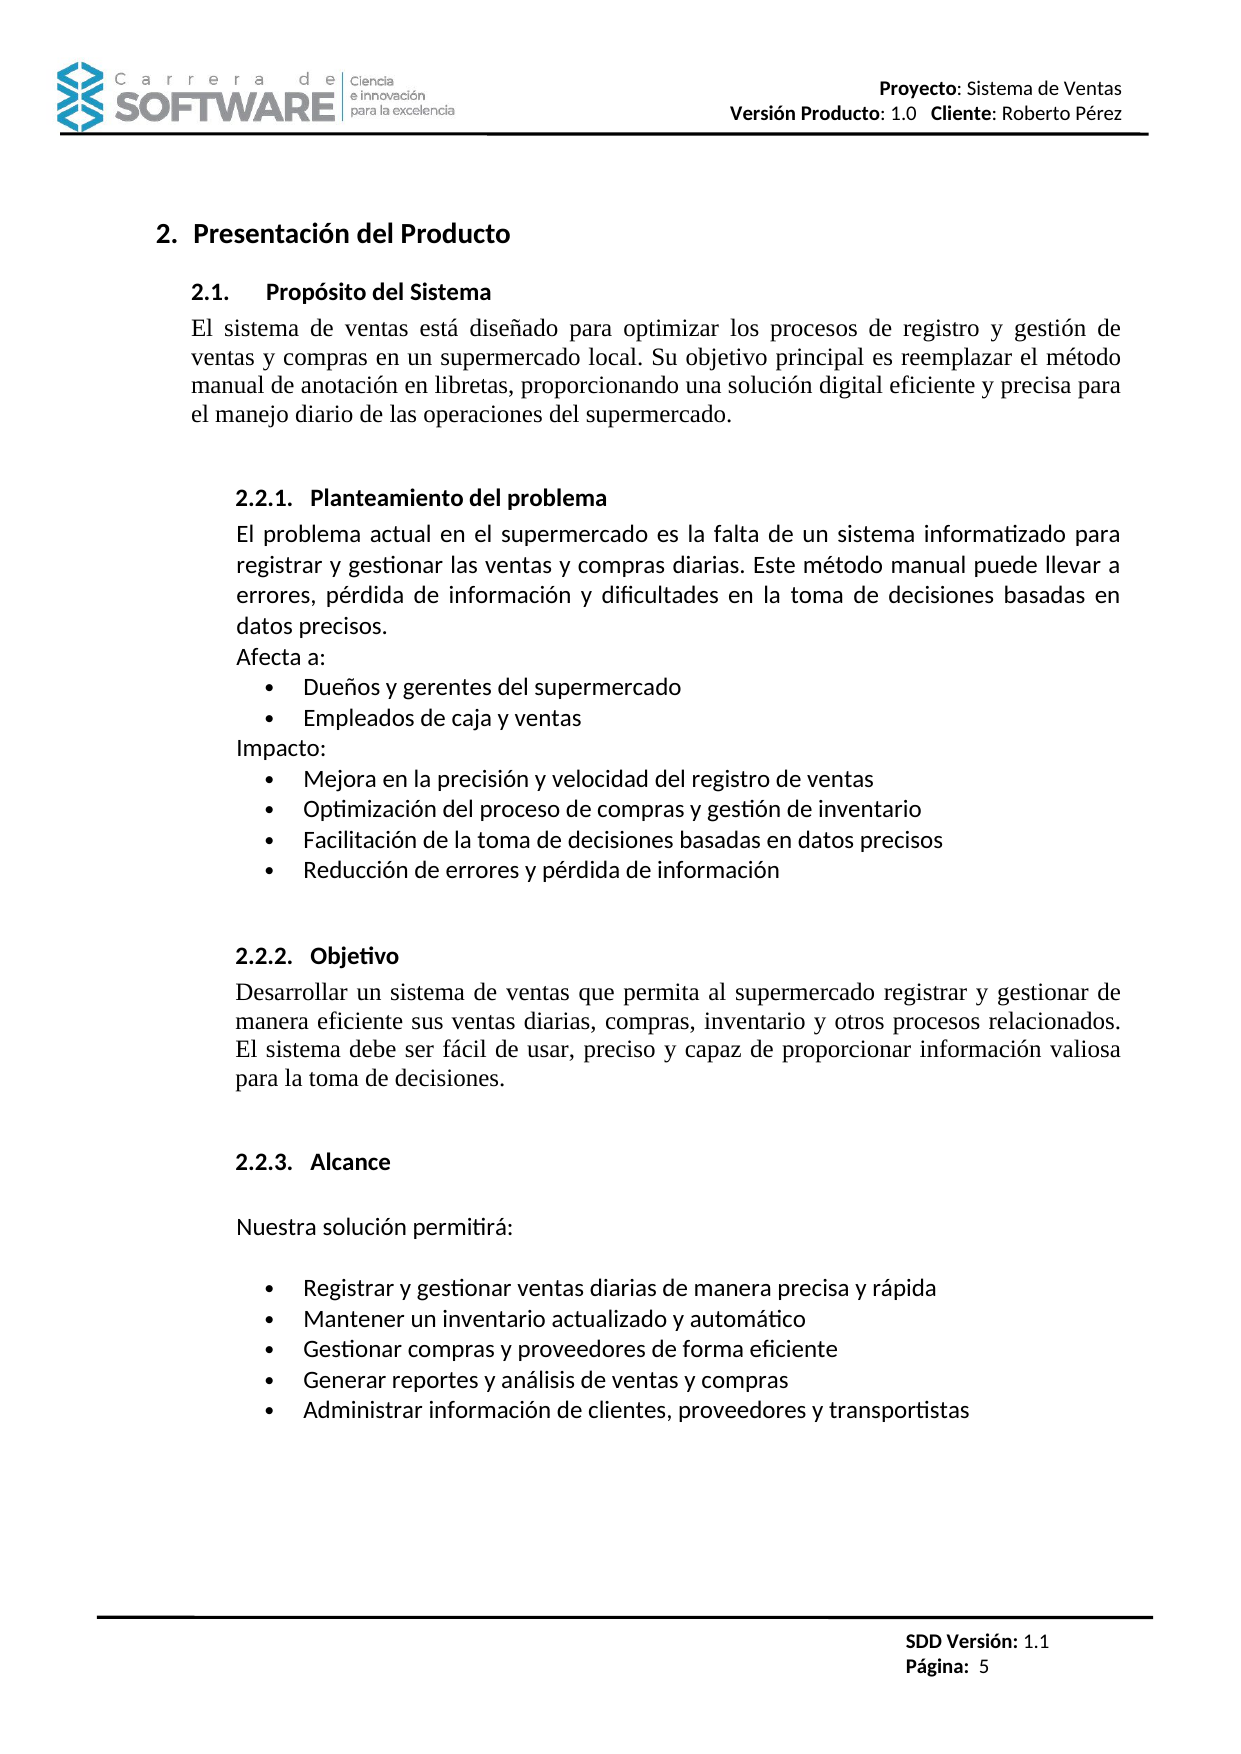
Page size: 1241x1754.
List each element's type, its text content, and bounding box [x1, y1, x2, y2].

list Mantener un inventario actualizado y automático [266, 1303, 1122, 1333]
text Desarrollar un sistema de ventas que permita al supermercado registrar y gestionar de manera eficiente sus ventas diarias, compras, inventario y otros procesos relacionados. El sistema debe ser fácil de usar, preciso y capaz de proporcionar información valiosa para la toma de decisiones. [235, 977, 1122, 1092]
list Registrar y gestionar ventas diarias de manera precisa y rápida [266, 1272, 1122, 1303]
text Nuestra solución permitirá: [236, 1211, 1122, 1242]
text El sistema de ventas está diseñado para optimizar los procesos de registro y gestión de ventas y compras en un supermercado local. Su objetivo principal es reemplazar el método manual de anotación en libretas, proporcionando una solución digital eficiente y precisa para el manejo diario de las operaciones del supermercado. [191, 313, 1122, 428]
list Dueños y gerentes del supermercado [266, 671, 1122, 702]
list Generar reportes y análisis de ventas y compras [266, 1364, 1122, 1394]
subtitle Planteamiento del problema [235, 482, 1122, 512]
list Gestionar compras y proveedores de forma eficiente [266, 1333, 1122, 1364]
list Optimización del proceso de compras y gestión de inventario [266, 793, 1122, 824]
list Empleados de caja y ventas [266, 702, 1122, 732]
subtitle Propósito del Sistema [191, 276, 1122, 307]
list Mejora en la precisión y velocidad del registro de ventas [266, 763, 1122, 793]
subtitle Alcance [235, 1146, 1122, 1176]
picture [46, 46, 461, 154]
text Afecta a: [236, 641, 1122, 671]
text El problema actual en el supermercado es la falta de un sistema informatizado para registrar y gestionar las ventas y compras diarias. Este método manual puede llevar a errores, pérdida de información y dificultades en la toma de decisiones basadas en datos precisos. [236, 518, 1122, 641]
list Reducción de errores y pérdida de información [266, 854, 1122, 885]
subtitle Presentación del Producto [156, 216, 1122, 251]
list Administrar información de clientes, proveedores y transportistas [266, 1394, 1122, 1425]
text Impacto: [236, 732, 1122, 763]
list Facilitación de la toma de decisiones basadas en datos precisos [266, 824, 1122, 854]
subtitle Objetivo [235, 940, 1122, 971]
